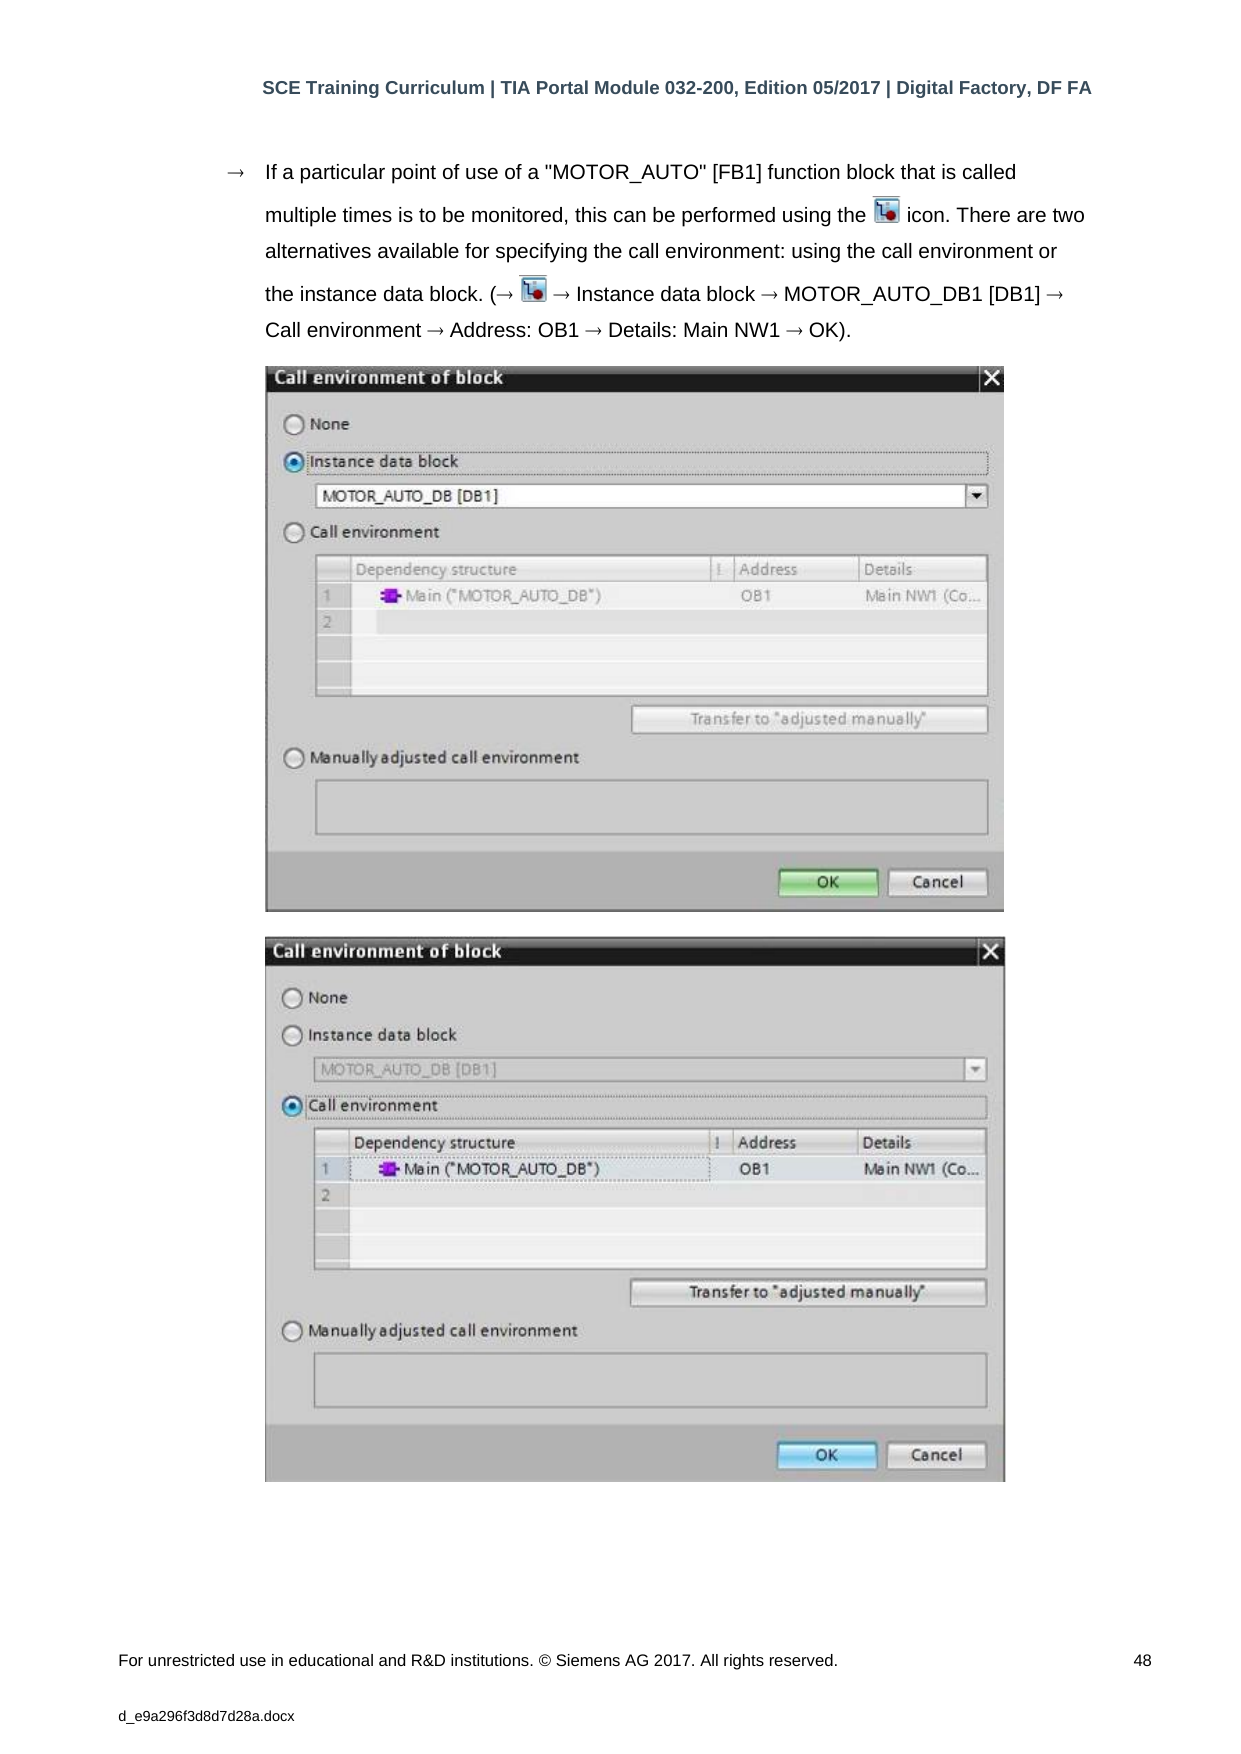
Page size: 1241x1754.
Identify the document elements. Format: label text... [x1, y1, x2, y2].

picture [872, 196, 901, 223]
text If a particular point of use of a "MOTOR_AUTO" [FB1] function block that is called multiple times is to be monitored, this can be performed using the icon. There are two alternatives available for specifying the call environment: using the call environment or the instance data block. ( Instance data block MOTOR_AUTO_DB1 [DB1] Call environment Address: OB1 Details: Main NW1 OK). [227, 160, 1092, 342]
picture [519, 275, 548, 302]
picture [265, 936, 1006, 1482]
picture [265, 366, 1004, 912]
